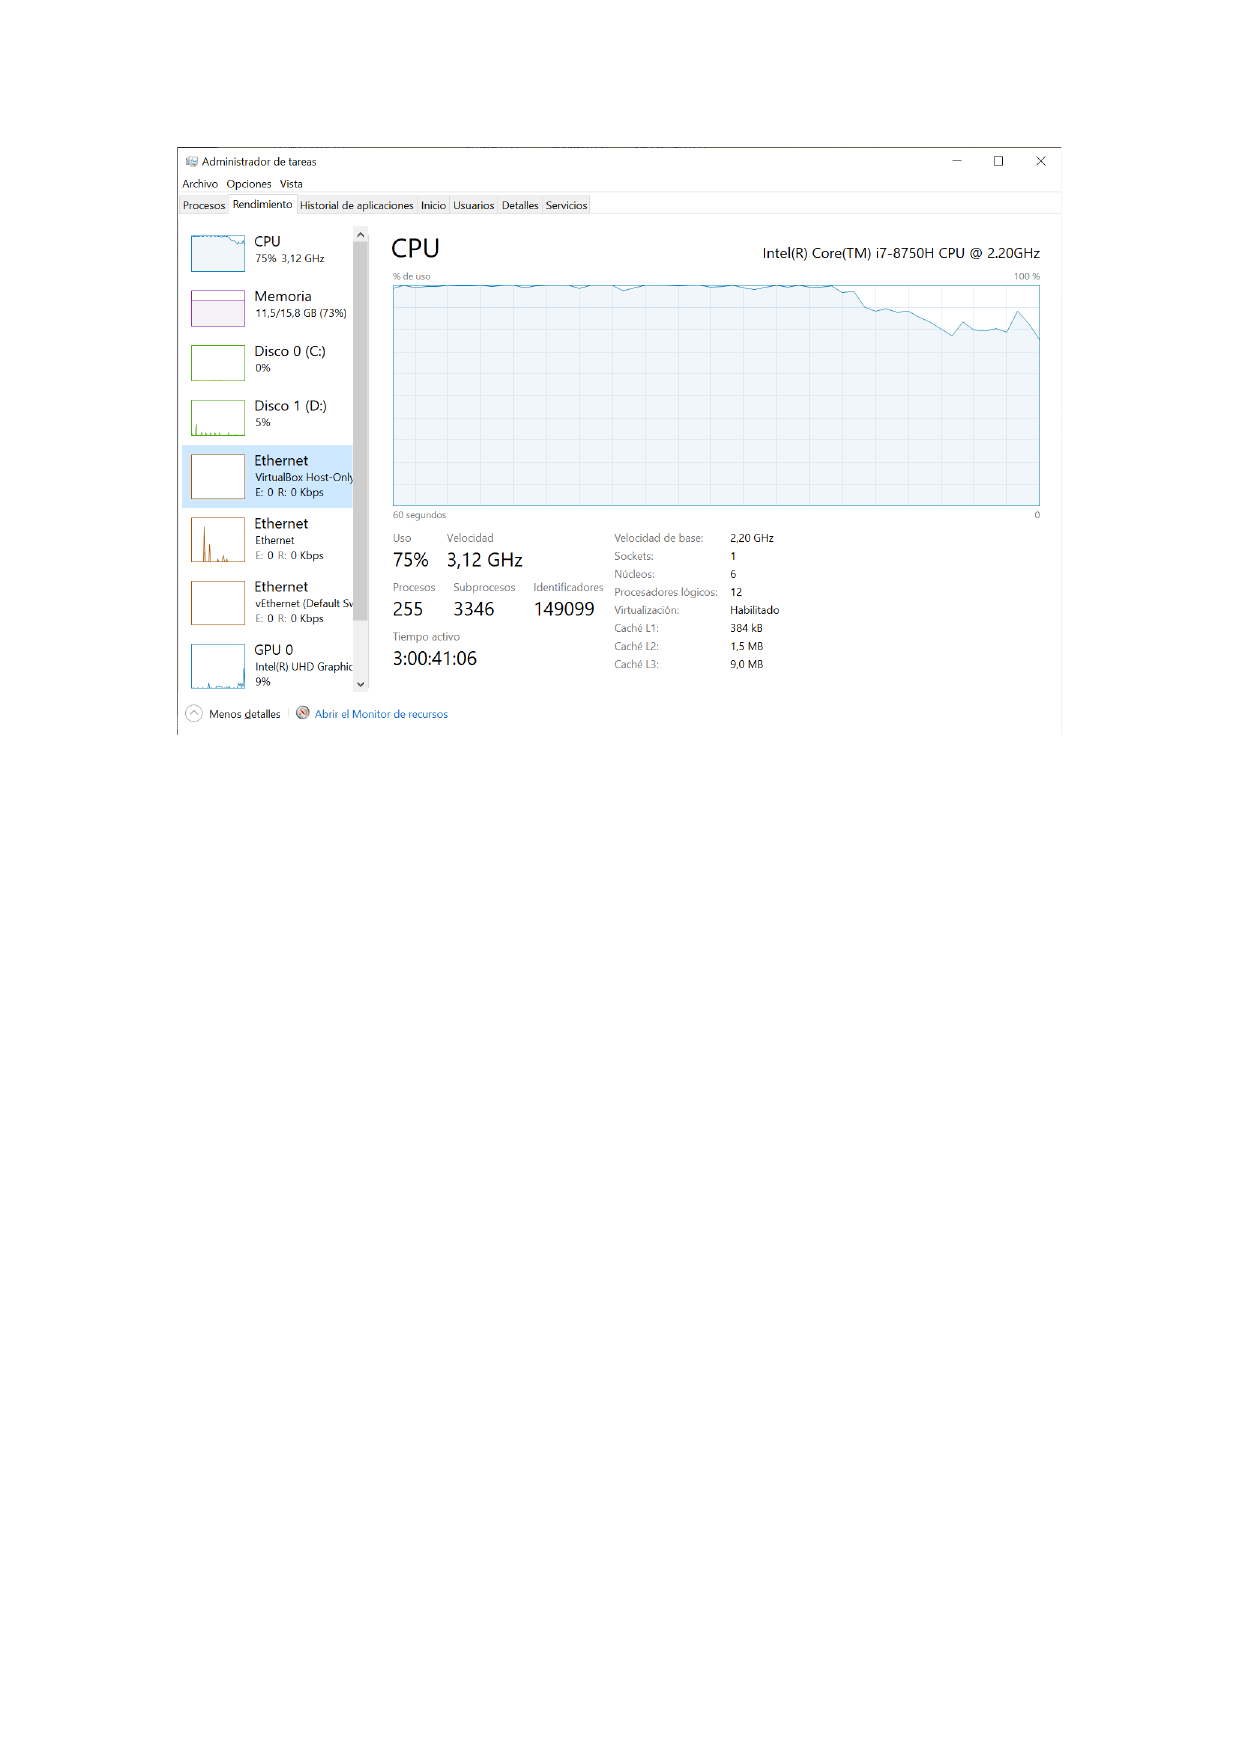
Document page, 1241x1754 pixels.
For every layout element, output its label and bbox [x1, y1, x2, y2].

picture [177, 147, 1062, 735]
